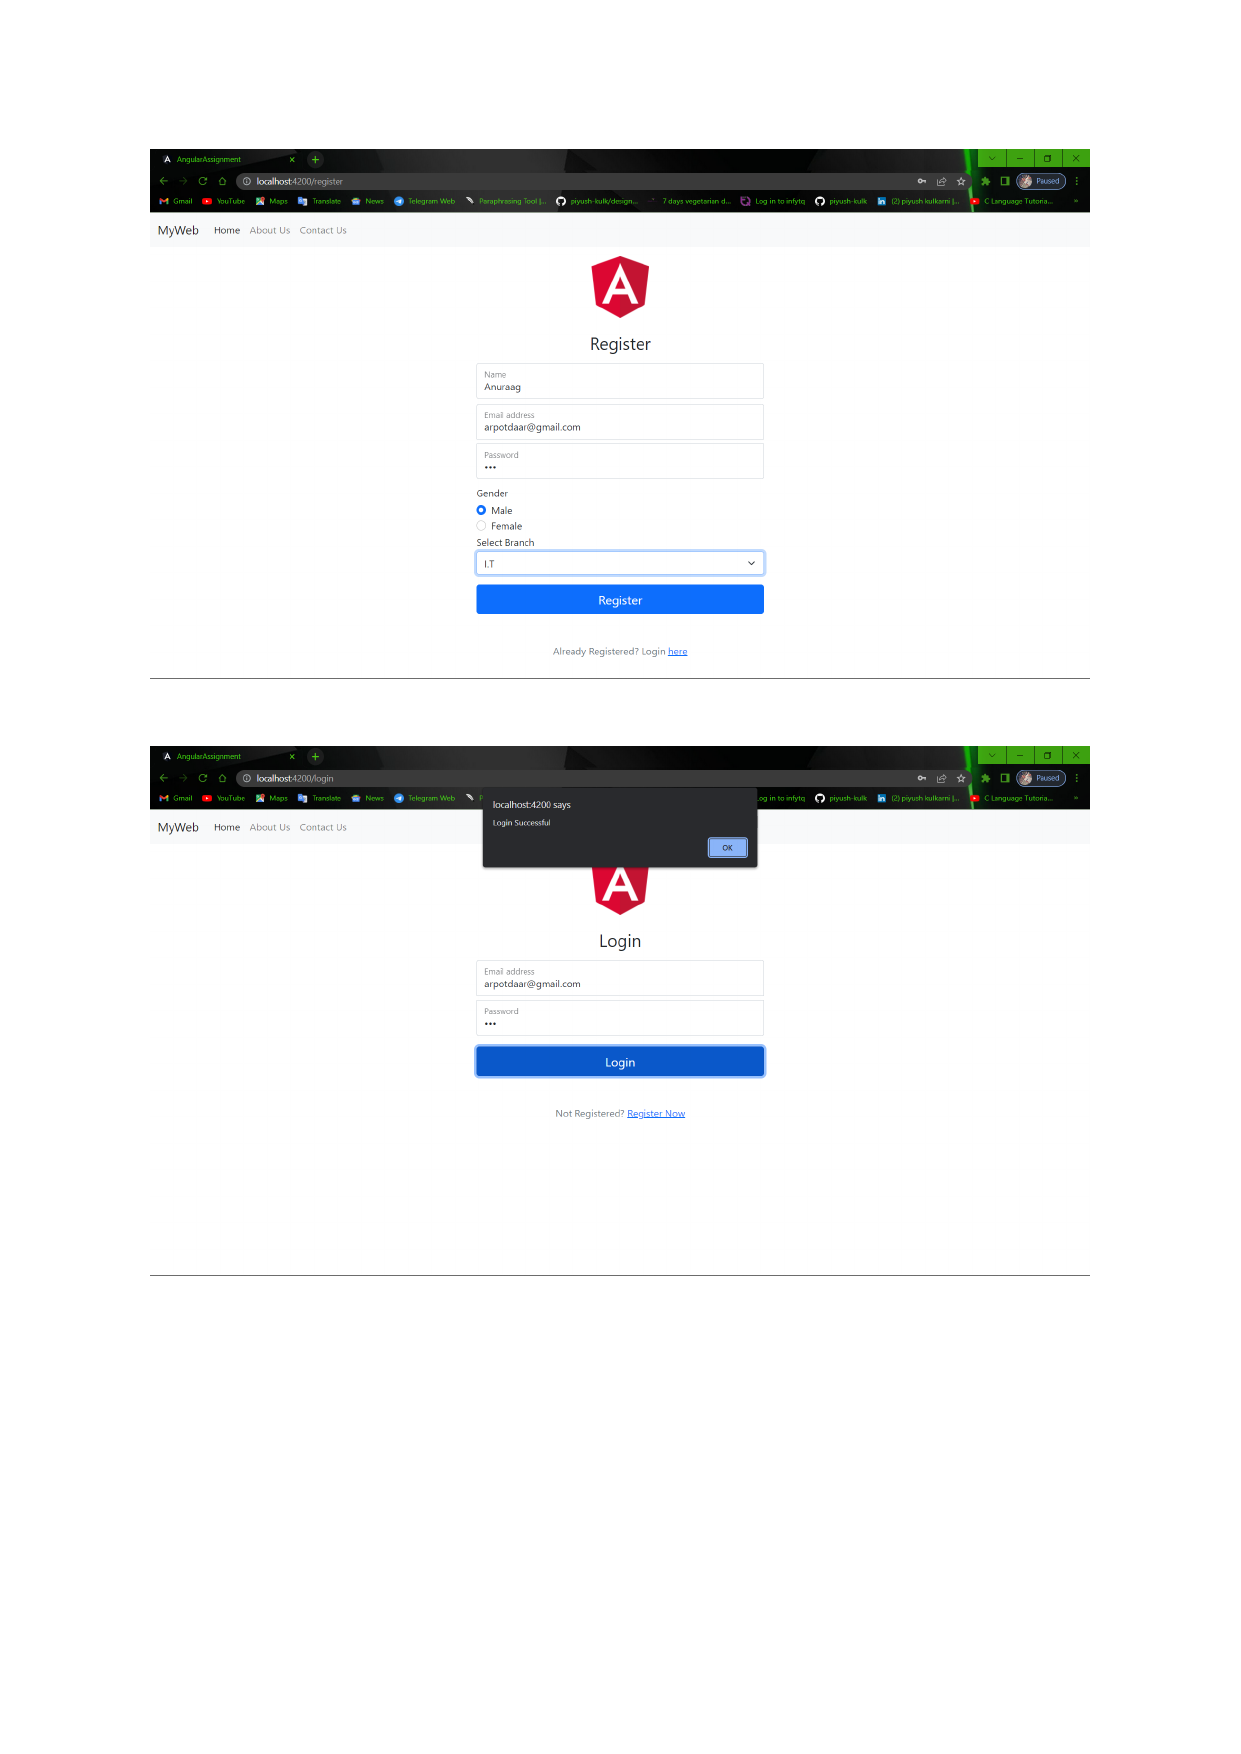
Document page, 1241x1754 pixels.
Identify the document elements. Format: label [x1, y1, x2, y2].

picture [150, 746, 1090, 1276]
picture [150, 149, 1090, 679]
